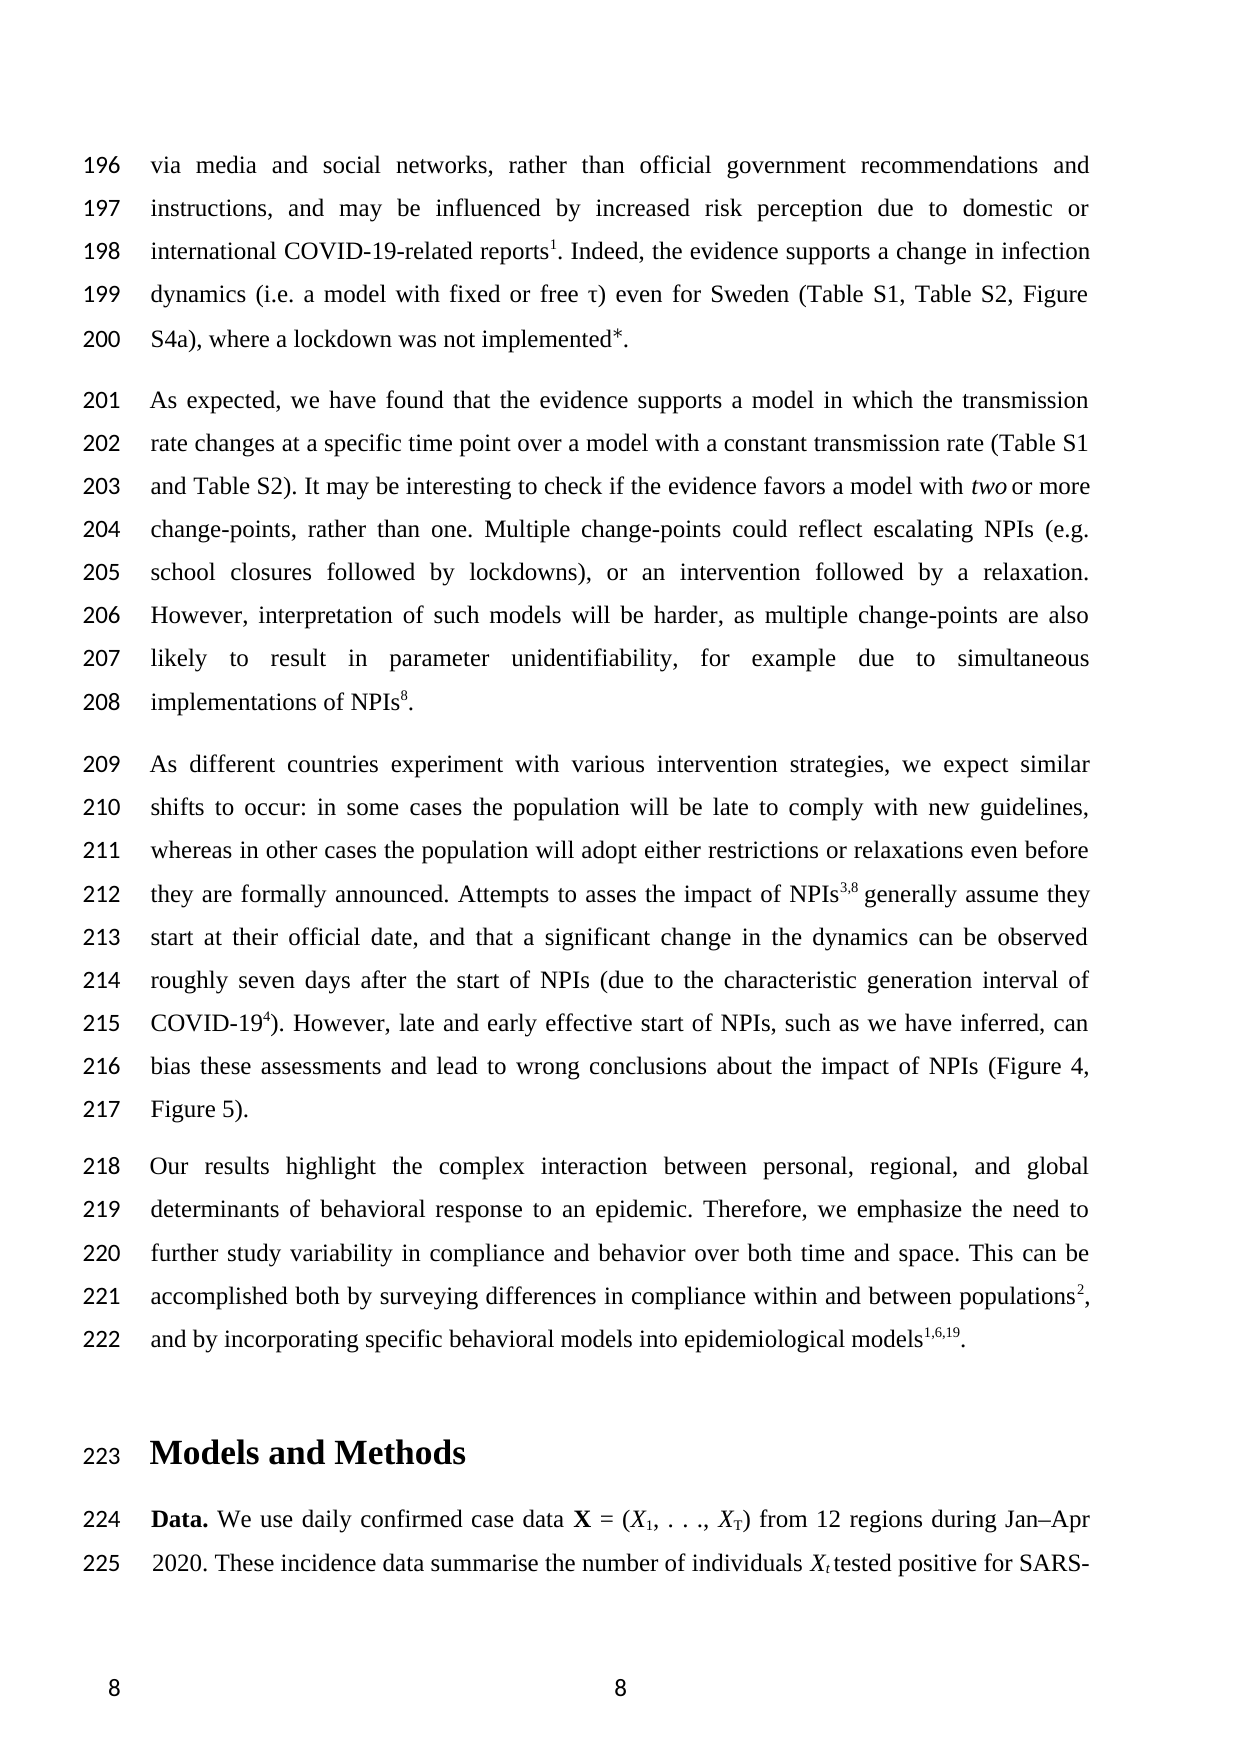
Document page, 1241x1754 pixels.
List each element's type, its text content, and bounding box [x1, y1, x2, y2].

subtitle Models and Methods [149, 1431, 1090, 1472]
text As expected, we have found that the evidence supports a model in which the transmission rate changes at a specific time point over a model with a constant transmission rate (Table S1 and Table S2). It may be interesting to check if the evidence favors a model with two or more change-points, rather than one. Multiple change-points could reflect escalating NPIs (e.g. school closures followed by lockdowns), or an intervention followed by a relaxation. However, interpretation of such models will be harder, as multiple change-points are also likely to result in parameter unidentifiability, for example due to simultaneous implementations of NPIs8. [149, 385, 1090, 715]
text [149, 150, 1090, 353]
text Our results highlight the complex interaction between personal, regional, and global determinants of behavioral response to an epidemic. Therefore, we emphasize the need to further study variability in compliance and behavior over both time and space. This can be accomplished both by surveying differences in compliance within and between populations2, and by incorporating specific behavioral models into epidemiological models1,6,19. [149, 1151, 1090, 1353]
text As different countries experiment with various intervention strategies, we expect similar shifts to occur: in some cases the population will be late to comply with new guidelines, whereas in other cases the population will adopt either restrictions or relaxations even before they are formally announced. Attempts to asses the impact of NPIs3,8 generally assume they start at their official date, and that a significant change in the dynamics can be observed roughly seven days after the start of NPIs (due to the characteristic generation interval of COVID-194). However, late and early effective start of NPIs, such as we have inferred, can bias these assessments and lead to wrong conclusions about the impact of NPIs (Figure 4, Figure 5). [149, 749, 1090, 1123]
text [151, 1504, 1090, 1576]
